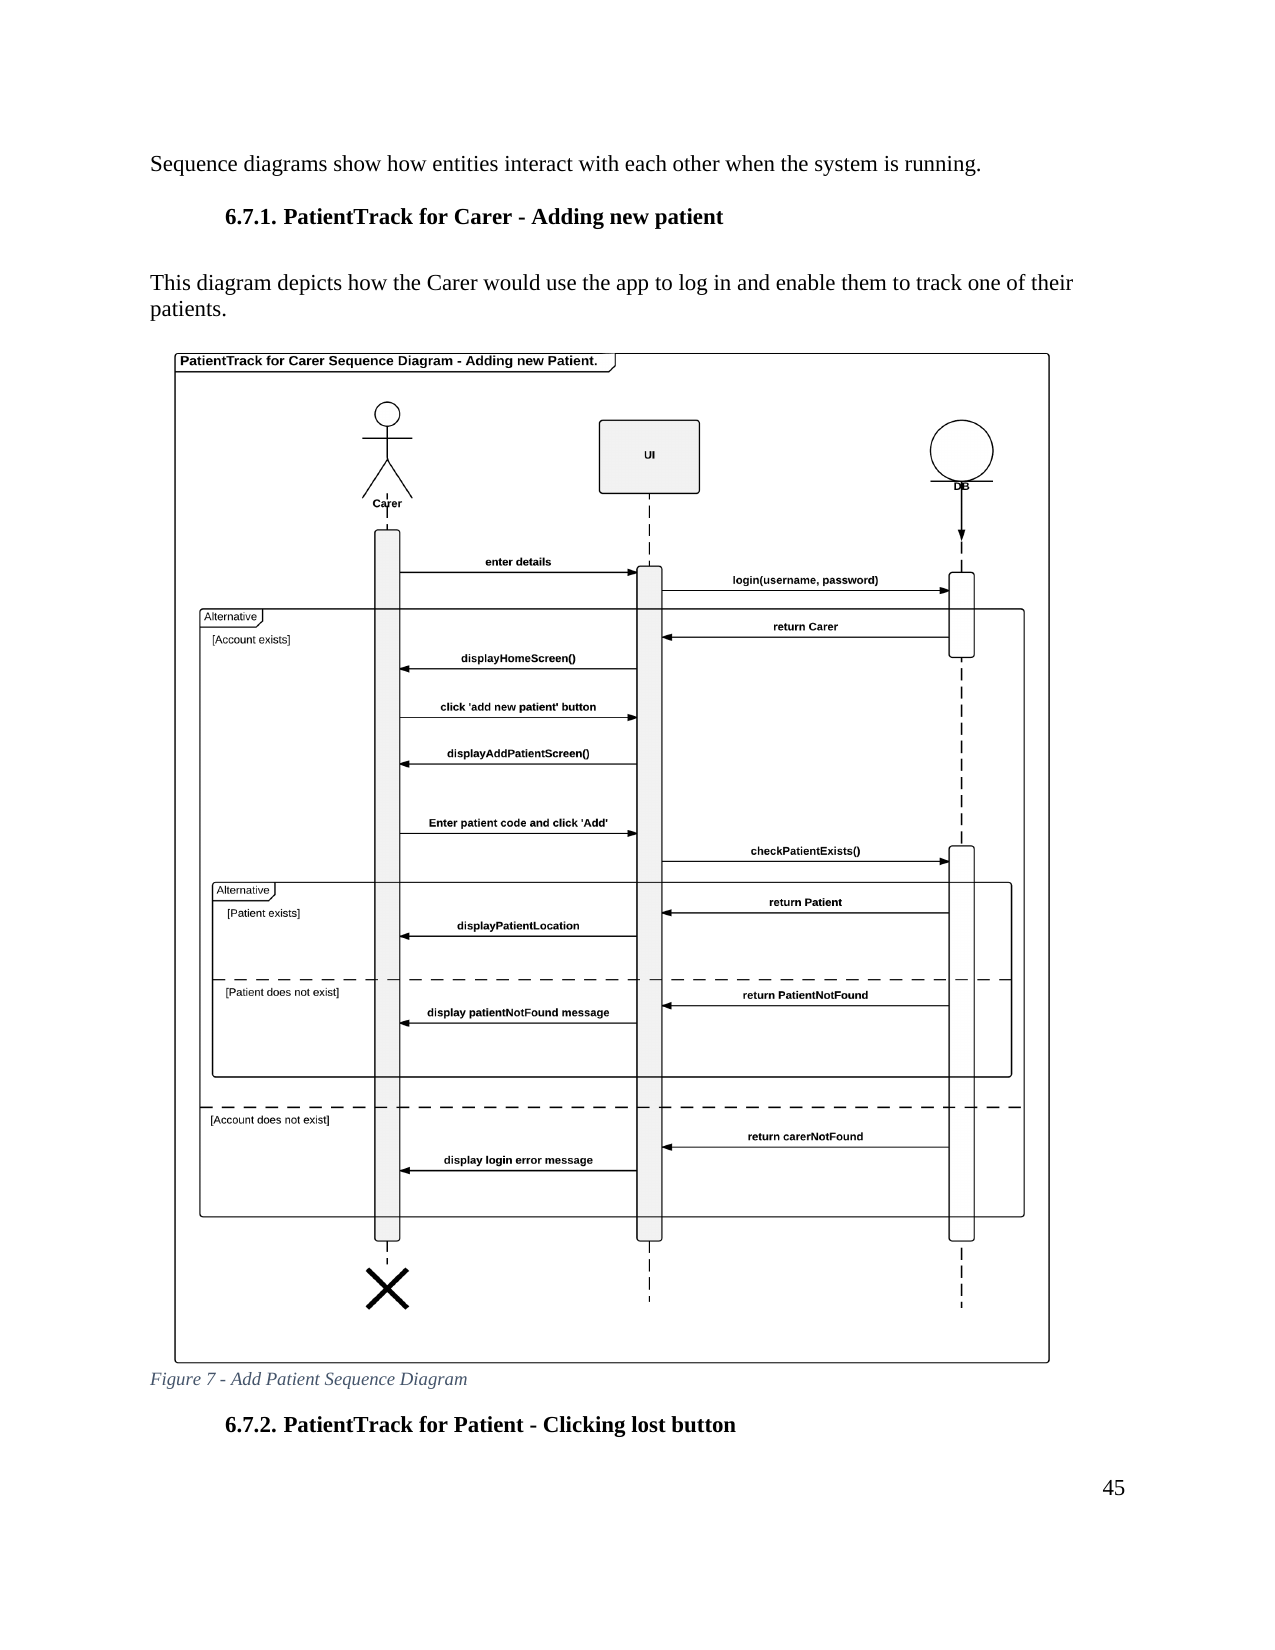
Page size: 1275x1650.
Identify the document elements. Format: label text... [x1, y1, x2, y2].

subtitle PatientTrack for Carer - Adding new patient [225, 203, 1125, 229]
text This diagram depicts how the Carer would use the app to log in and enable them to track one of their patients. [150, 268, 1125, 321]
picture [150, 347, 1074, 1369]
subtitle PatientTrack for Patient - Clicking lost button [225, 1411, 1125, 1437]
text Sequence diagrams show how entities interact with each other when the system is running. [150, 150, 1125, 176]
